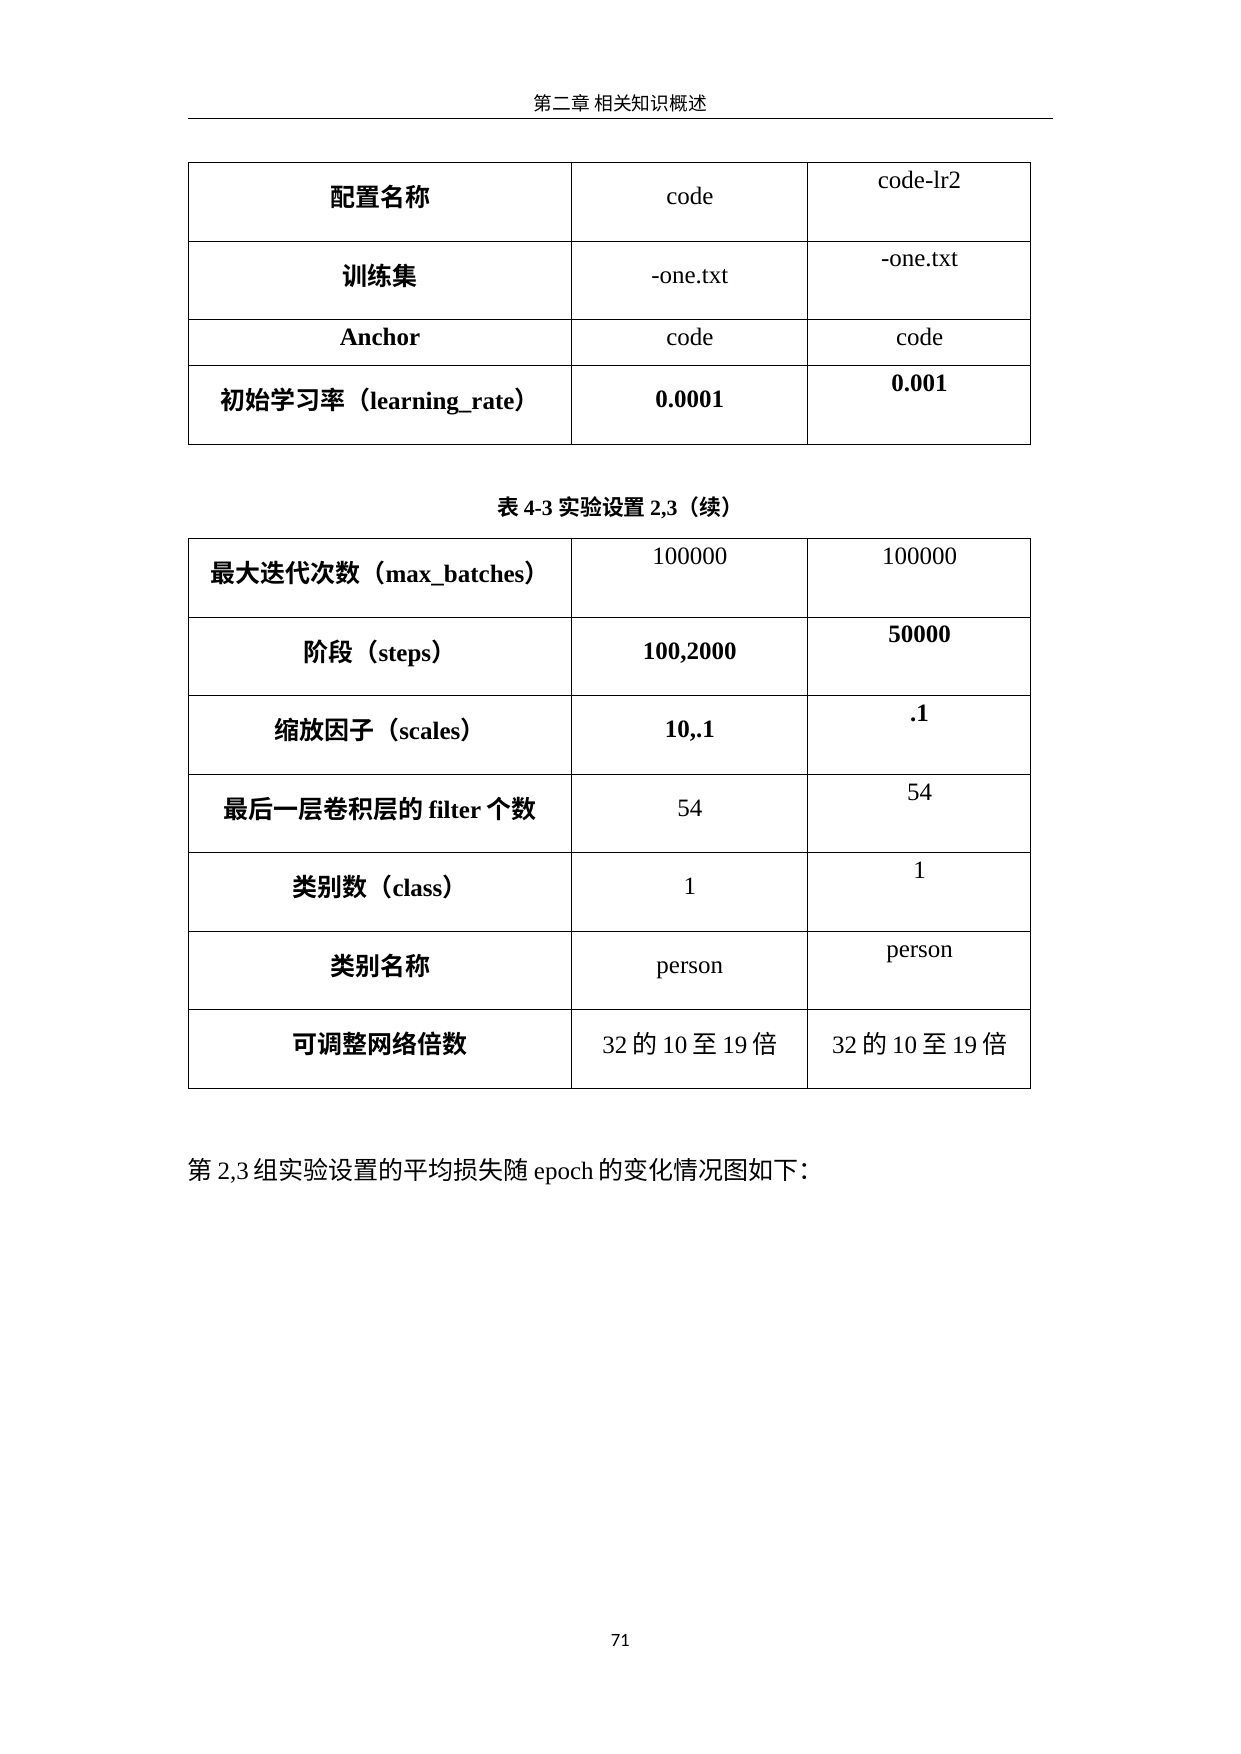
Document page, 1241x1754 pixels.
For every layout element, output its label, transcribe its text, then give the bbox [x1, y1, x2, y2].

table_cell 54 [808, 775, 1030, 852]
table_cell 阶段（steps） [189, 618, 571, 695]
table_cell 可调整网络倍数 [189, 1010, 571, 1088]
table_cell code [572, 320, 807, 365]
table_cell -one.txt [572, 242, 807, 319]
table_cell 32的10至19倍 [572, 1010, 807, 1088]
table_header 最大迭代次数（max_batches） [189, 539, 571, 617]
table_header 100000 [572, 539, 807, 617]
table_cell 100,2000 [572, 618, 807, 695]
table_cell 1 [572, 853, 807, 931]
table_cell person [572, 932, 807, 1009]
table_cell 10,.1 [572, 696, 807, 774]
table_cell 缩放因子（scales） [189, 696, 571, 774]
table_cell 类别数（class） [189, 853, 571, 931]
table_cell code [572, 163, 807, 241]
table_cell 54 [572, 775, 807, 852]
table_cell -one.txt [808, 242, 1030, 319]
table_header 100000 [808, 539, 1030, 617]
table_cell 0.0001 [572, 366, 807, 444]
text 表4-3 实验设置2,3（续） [187, 490, 1053, 522]
table_cell person [808, 932, 1030, 1009]
table_cell 配置名称 [189, 163, 571, 241]
text 第2,3组实验设置的平均损失随epoch的变化情况图如下： [187, 1136, 1053, 1201]
table_cell 0.001 [808, 366, 1030, 444]
table_cell code [808, 320, 1030, 365]
table_cell 32的10至19倍 [808, 1010, 1030, 1088]
table_cell code-lr2 [808, 163, 1030, 241]
table_cell 1 [808, 853, 1030, 931]
table_cell .1 [808, 696, 1030, 774]
table_cell Anchor [189, 320, 571, 365]
table_cell 训练集 [189, 242, 571, 319]
table_cell 50000 [808, 618, 1030, 695]
table_cell 类别名称 [189, 932, 571, 1009]
table_cell 初始学习率（learning_rate） [189, 366, 571, 444]
table_cell 最后一层卷积层的filter个数 [189, 775, 571, 852]
